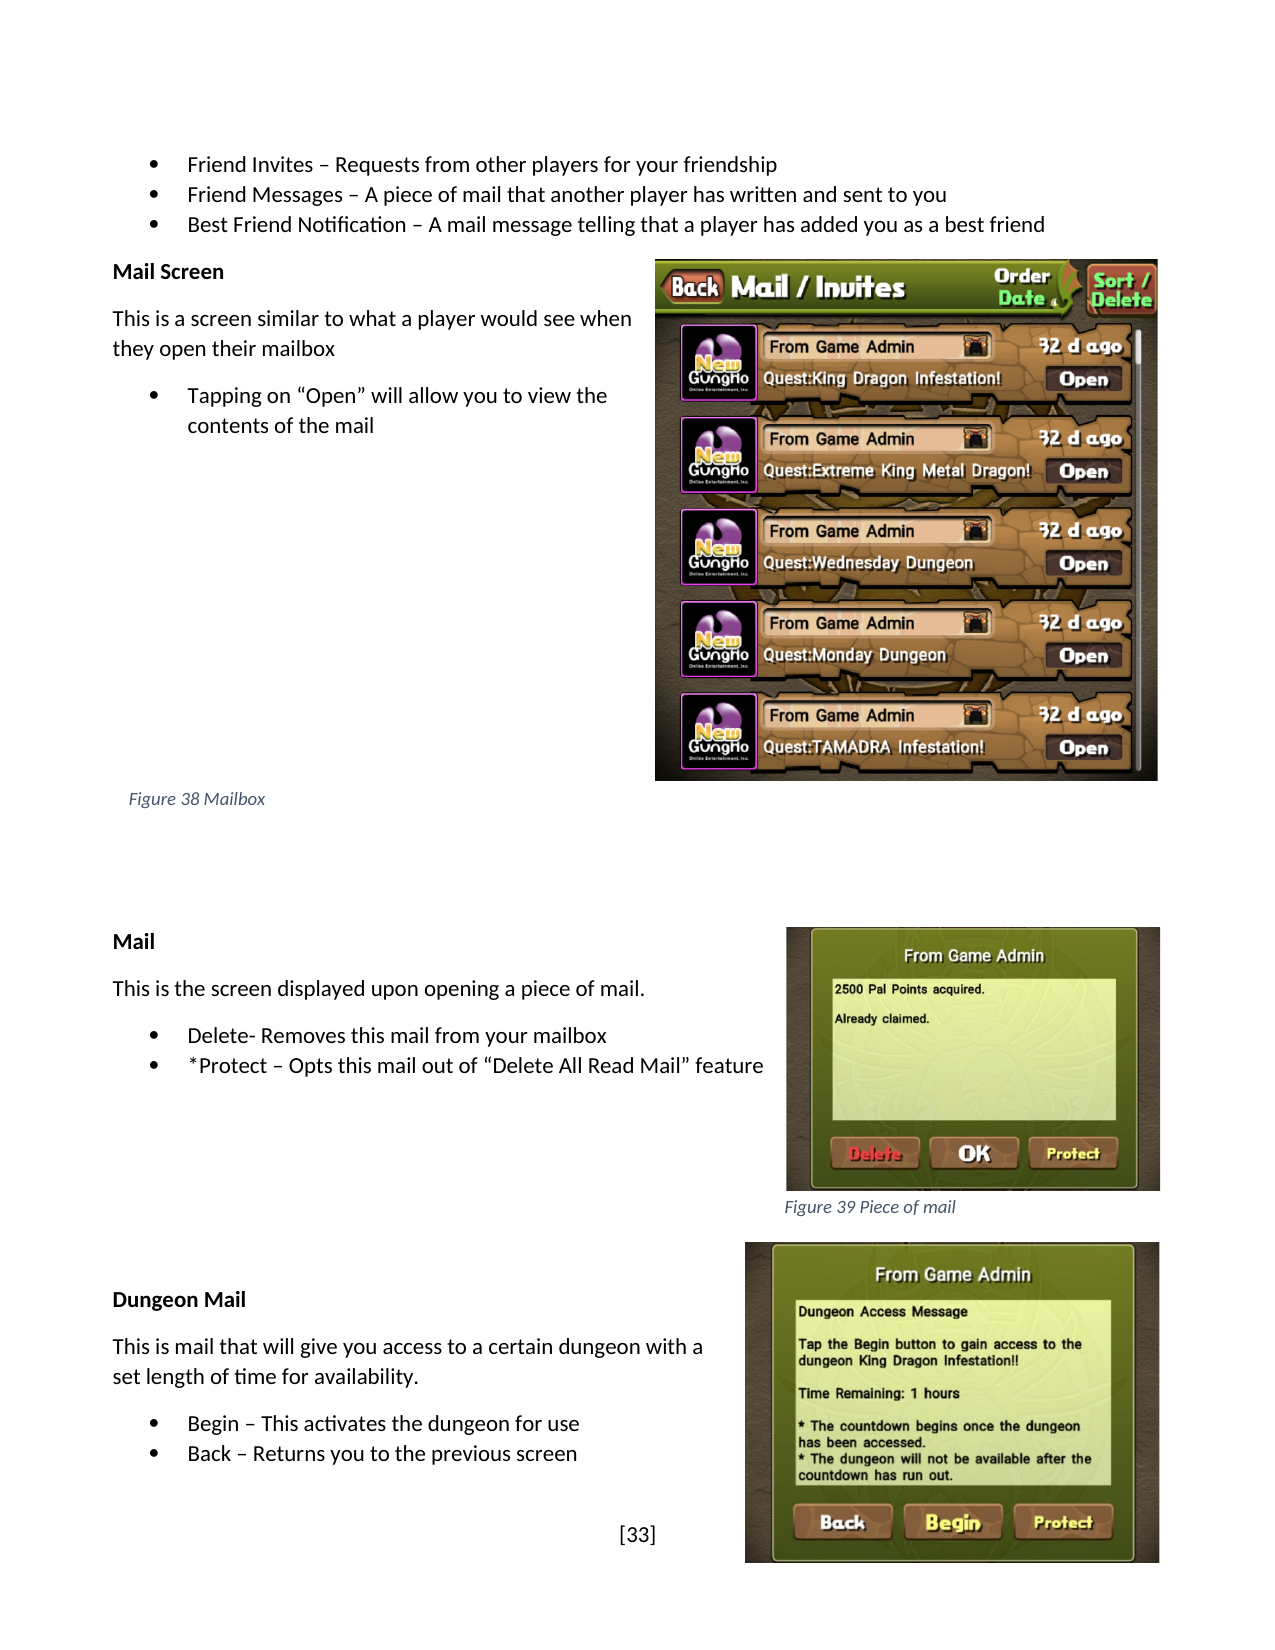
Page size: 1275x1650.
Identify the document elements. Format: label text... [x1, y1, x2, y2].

list *Protect – Opts this mail out of “Delete All Read Mail” feature [150, 1051, 785, 1079]
text Dungeon Mail [112, 1285, 743, 1313]
picture [655, 259, 1158, 781]
picture [743, 1242, 1160, 1564]
list Begin – This activates the dungeon for use [150, 1409, 743, 1437]
list Friend Messages – A piece of mail that another player has written and sent to you [150, 180, 1162, 208]
list Best Friend Notification – A mail message telling that a player has added you as a best friend [150, 210, 1162, 238]
text This is a screen similar to what a player would see when they open their mailbox [112, 304, 655, 362]
picture [785, 927, 1160, 1194]
text Mail [112, 927, 785, 955]
text This is mail that will give you access to a certain dungeon with a set length of time for availability. [112, 1332, 743, 1391]
list Back – Returns you to the previous screen [150, 1439, 743, 1468]
list Friend Invites – Requests from other players for your friendship [150, 150, 1162, 178]
list Delete- Removes this mail from your mailbox [150, 1021, 785, 1049]
text Mail Screen [112, 257, 1162, 285]
list Tapping on “Open” will allow you to view the contents of the mail [150, 381, 655, 439]
text This is the screen displayed upon opening a piece of mail. [112, 974, 785, 1002]
